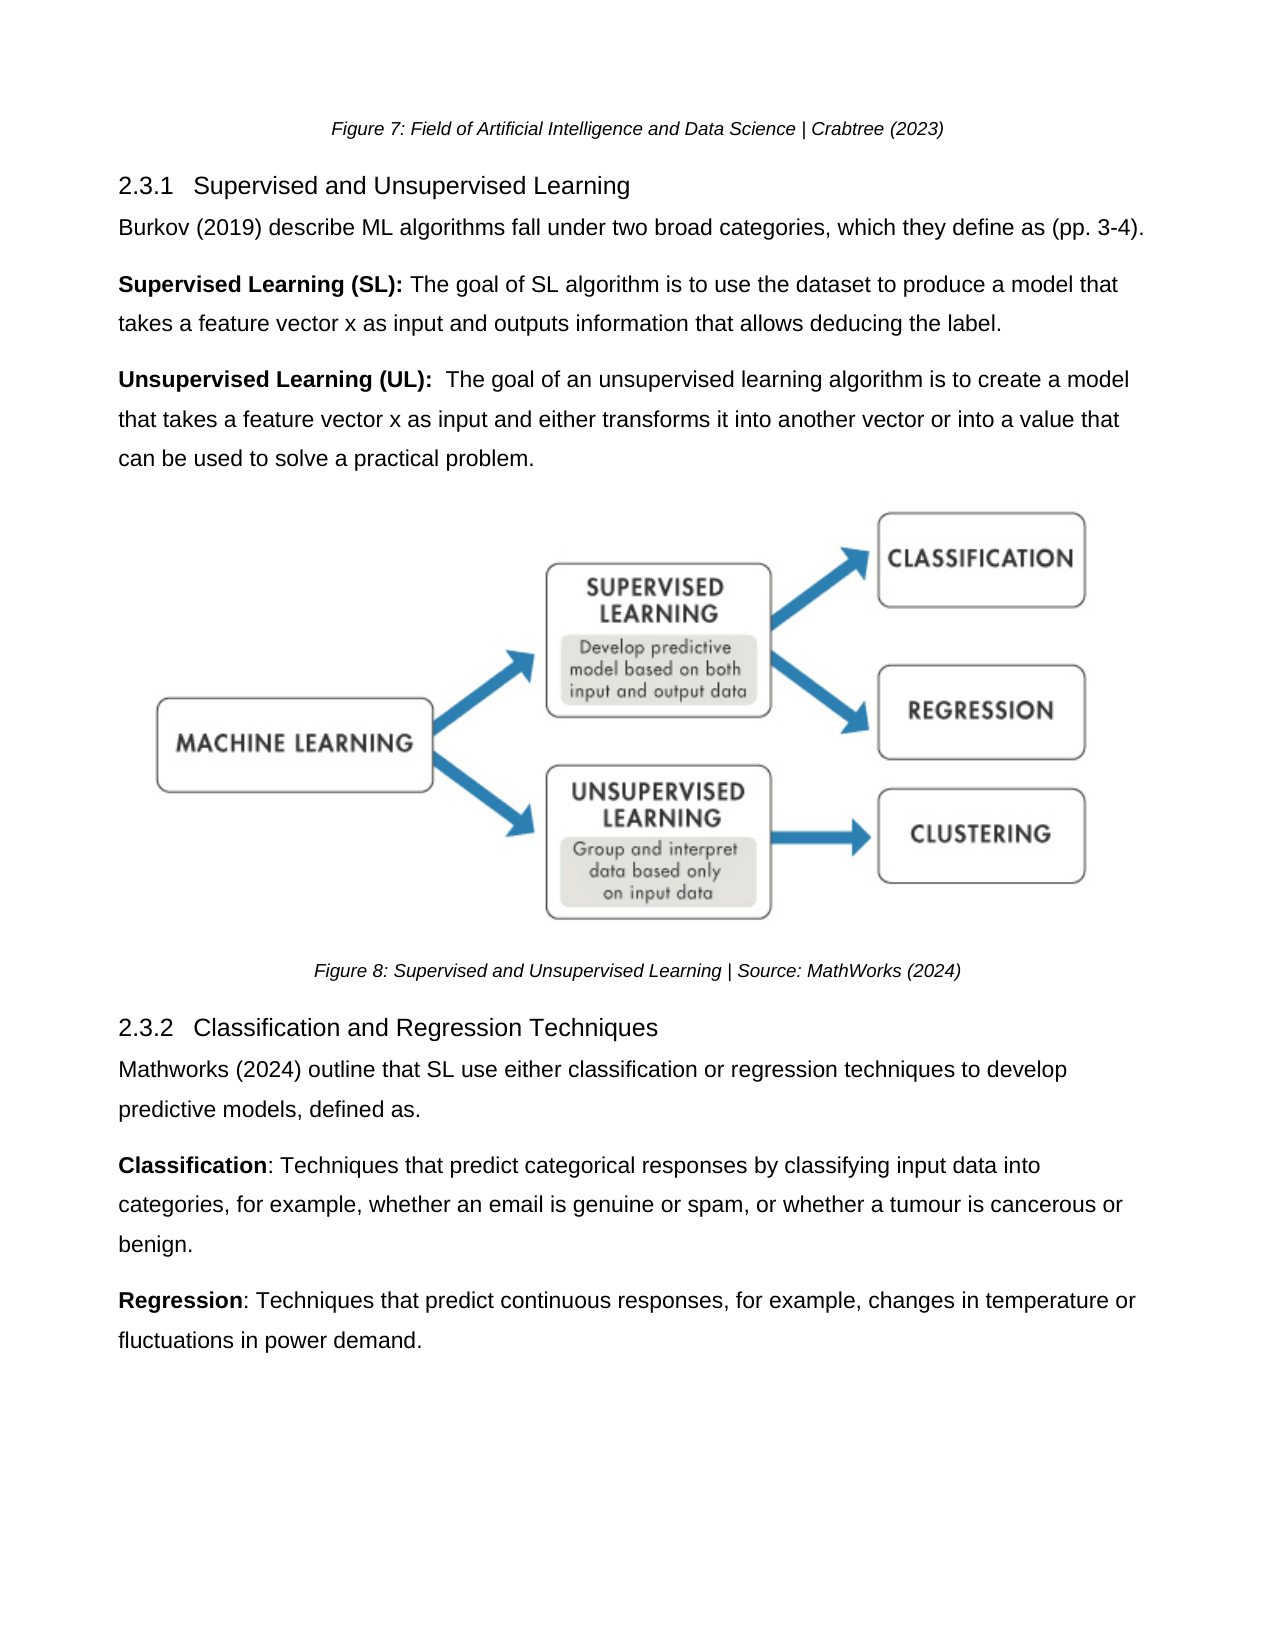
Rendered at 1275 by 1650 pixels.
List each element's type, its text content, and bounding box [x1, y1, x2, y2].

subtitle Supervised and Unsupervised Learning [118, 171, 1157, 200]
text Regression: Techniques that predict continuous responses, for example, changes in temperature or fluctuations in power demand. [118, 1287, 1157, 1353]
text Classification: Techniques that predict categorical responses by classifying input data into categories, for example, whether an email is genuine or spam, or whether a tumour is cancerous or benign. [118, 1152, 1157, 1257]
subtitle Classification and Regression Techniques [118, 1013, 1157, 1042]
text Unsupervised Learning (UL): The goal of an unsupervised learning algorithm is to create a model that takes a feature vector x as input and either transforms it into another vector or into a value that can be used to solve a practical problem. [118, 366, 1157, 471]
text Mathworks (2024) outline that SL use either classification or regression techniques to develop predictive models, defined as. [118, 1056, 1157, 1122]
text Supervised Learning (SL): The goal of SL algorithm is to use the dataset to produce a model that takes a feature vector x as input and outputs information that allows deducing the label. [118, 271, 1157, 336]
text Burkov (2019) describe ML algorithms fall under two broad categories, which they define as (pp. 3-4). [118, 214, 1157, 241]
picture [118, 501, 1132, 931]
